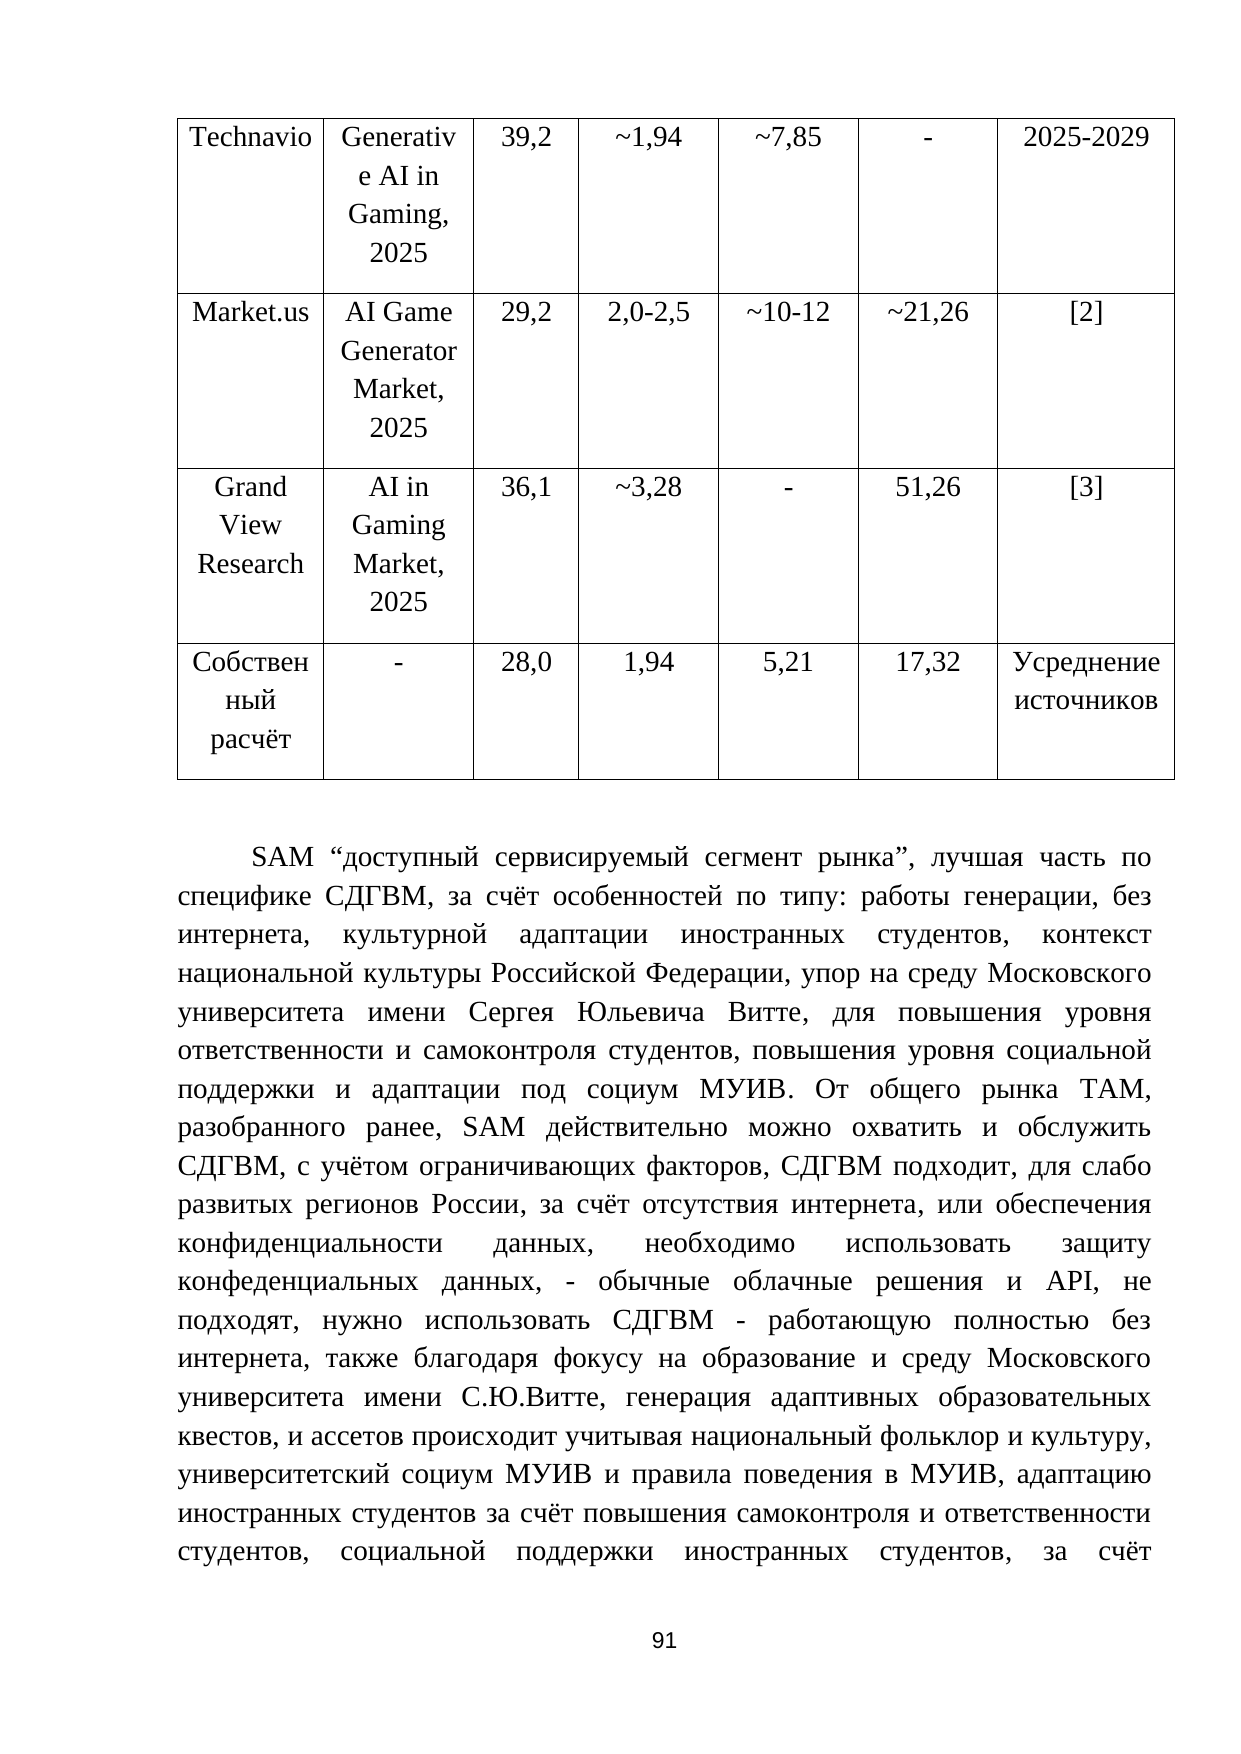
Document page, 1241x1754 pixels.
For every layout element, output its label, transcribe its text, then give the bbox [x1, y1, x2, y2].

table_cell ~3,28 [579, 469, 718, 643]
table_cell Generative AI in Gaming, 2025 [324, 119, 473, 293]
table_cell [2] [998, 294, 1174, 468]
table_cell 2025-2029 [998, 119, 1174, 293]
table_cell AI Game Generator Market, 2025 [324, 294, 473, 468]
table_cell Собственный расчёт [178, 644, 323, 779]
table_cell ~1,94 [579, 119, 718, 293]
table_cell 51,26 [859, 469, 997, 643]
table_cell 36,1 [474, 469, 578, 643]
table_cell [3] [998, 469, 1174, 643]
table_cell Усреднение источников [998, 644, 1174, 779]
table_cell 29,2 [474, 294, 578, 468]
table_cell 2,0-2,5 [579, 294, 718, 468]
table_cell 39,2 [474, 119, 578, 293]
table_cell Grand View Research [178, 469, 323, 643]
table_cell 5,21 [719, 644, 858, 779]
table_cell ~21,26 [859, 294, 997, 468]
table_cell ~10-12 [719, 294, 858, 468]
table_cell 17,32 [859, 644, 997, 779]
table_cell - [324, 644, 473, 779]
table_cell AI in Gaming Market, 2025 [324, 469, 473, 643]
table_cell ~7,85 [719, 119, 858, 293]
table_cell - [859, 119, 997, 293]
table_cell 28,0 [474, 644, 578, 779]
table_cell 1,94 [579, 644, 718, 779]
table_cell Market.us [178, 294, 323, 468]
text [177, 839, 1152, 1567]
table_cell Technavio [178, 119, 323, 293]
table_cell - [719, 469, 858, 643]
